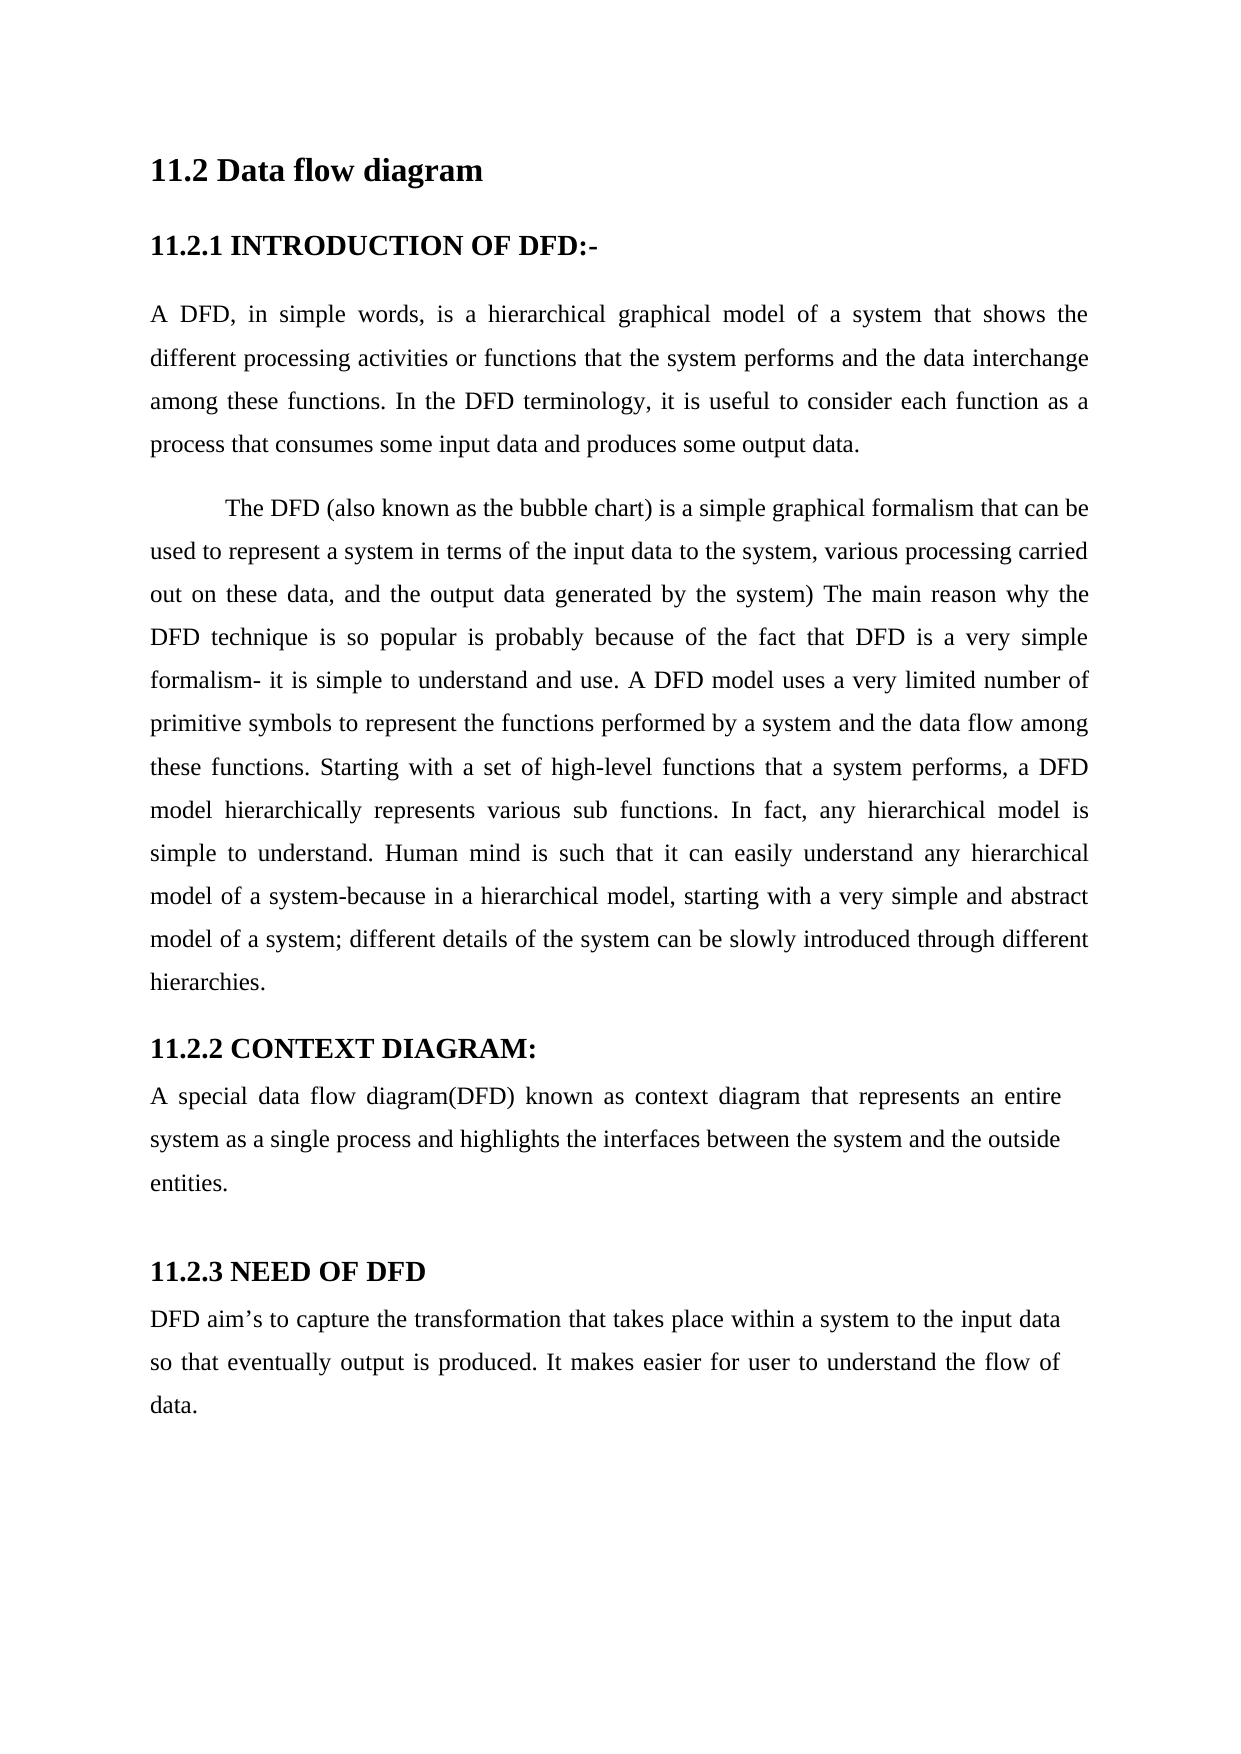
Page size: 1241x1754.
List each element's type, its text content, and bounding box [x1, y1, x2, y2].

text A DFD, in simple words, is a hierarchical graphical model of a system that shows the different processing activities or functions that the system performs and the data interchange among these functions. In the DFD terminology, it is useful to consider each function as a process that consumes some input data and produces some output data. [150, 299, 1090, 458]
text The DFD (also known as the bubble chart) is a simple graphical formalism that can be used to represent a system in terms of the input data to the system, various processing carried out on these data, and the output data generated by the system) The main reason why the DFD technique is so popular is probably because of the fact that DFD is a very simple formalism- it is simple to understand and use. A DFD model uses a very limited number of primitive symbols to represent the functions performed by a system and the data flow among these functions. Starting with a set of high-level functions that a system performs, a DFD model hierarchically represents various sub functions. In fact, any hierarchical model is simple to understand. Human mind is such that it can easily understand any hierarchical model of a system-because in a hierarchical model, starting with a very simple and abstract model of a system; different details of the system can be slowly introduced through different hierarchies. [150, 493, 1090, 996]
text A special data flow diagram(DFD) known as context diagram that represents an entire system as a single process and highlights the interfaces between the system and the outside entities. [150, 1081, 1062, 1196]
text 11.2 Data flow diagram [150, 150, 1090, 188]
text 11.2.1 INTRODUCTION OF DFD:- [150, 228, 1090, 262]
text 11.2.2 CONTEXT DIAGRAM: [150, 1031, 1062, 1065]
text DFD aim’s to capture the transformation that takes place within a system to the input data so that eventually output is produced. It makes easier for user to understand the flow of data. [150, 1304, 1062, 1419]
text 11.2.3 NEED OF DFD [150, 1254, 1062, 1287]
